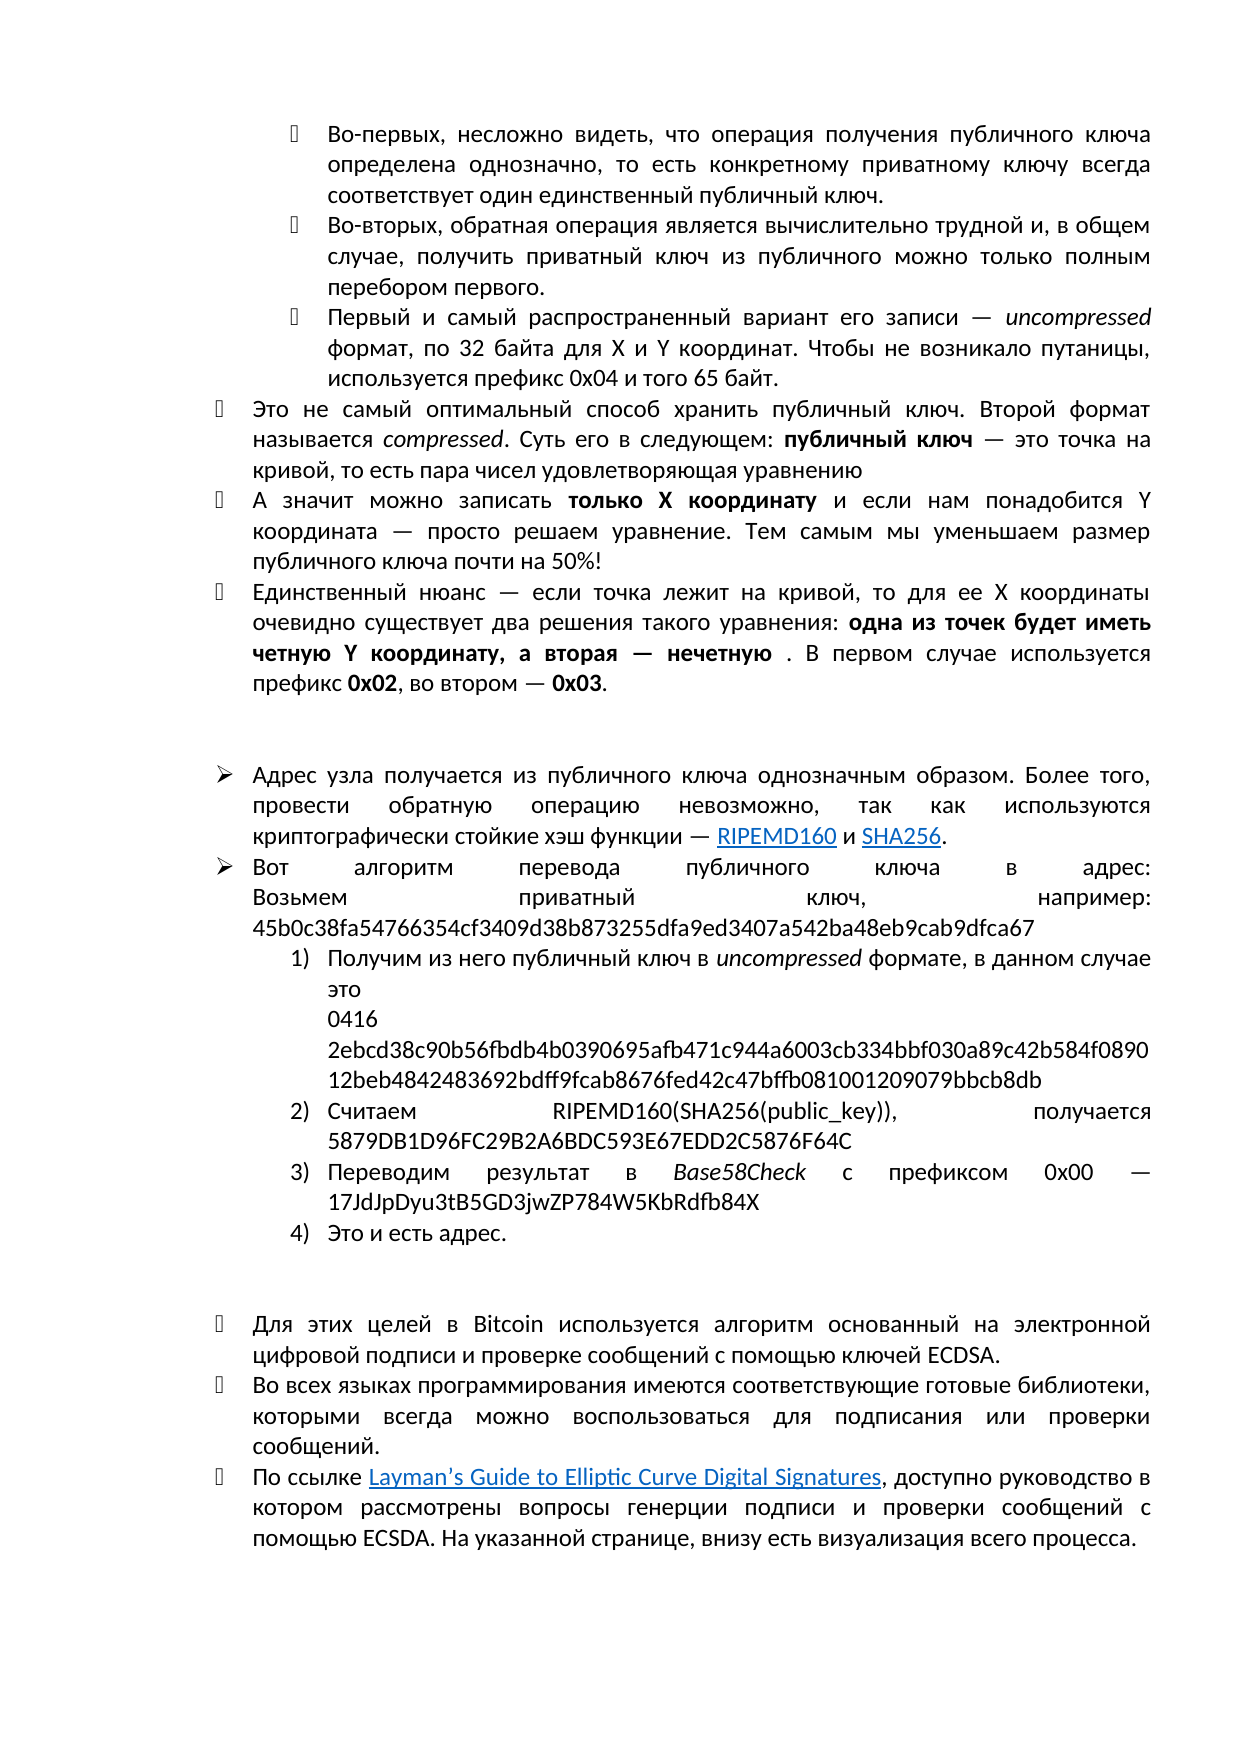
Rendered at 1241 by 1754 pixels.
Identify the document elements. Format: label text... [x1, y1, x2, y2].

list Это не самый оптимальный способ хранить публичный ключ. Второй формат называется compressed. Суть его в следующем: публичный ключ — это точка на кривой, то есть пара чисел удовлетворяющая уравнению [215, 393, 1152, 484]
list А значит можно записать только Х координату и если нам понадобится Y координата — просто решаем уравнение. Тем самым мы уменьшаем размер публичного ключа почти на 50%! [215, 484, 1152, 576]
list Единственный нюанс — если точка лежит на кривой, то для ее Х координаты очевидно существует два решения такого уравнения: одна из точек будет иметь четную Y координату, а вторая — нечетную . В первом случае используется префикс 0x02, во втором — 0x03. [215, 576, 1152, 698]
list Первый и самый распространенный вариант его записи — uncompressed формат, по 32 байта для X и Y координат. Чтобы не возникало путаницы, используется префикс 0x04 и того 65 байт. [290, 301, 1152, 393]
list Адрес узла получается из публичного ключа однозначным образом. Более того, провести обратную операцию невозможно, так как используются криптографически стойкие хэш функции — RIPEMD160 и SHA256. [215, 759, 1152, 851]
list Это и есть адрес. [290, 1217, 1152, 1247]
list Во всех языках программирования имеются соответствующие готовые библиотеки, которыми всегда можно воспользоваться для подписания или проверки сообщений. [215, 1369, 1152, 1461]
list По ссылке Layman’s Guide to Elliptic Curve Digital Signatures, доступно руководство в котором рассмотрены вопросы генерции подписи и проверки сообщений с помощью ECSDA. На указанной странице, внизу есть визуализация всего процесса. [215, 1461, 1152, 1553]
list Во-вторых, обратная операция является вычислительно трудной и, в общем случае, получить приватный ключ из публичного можно только полным перебором первого. [290, 210, 1152, 301]
list Переводим результат в Base58Check с префиксом 0x00 — 17JdJpDyu3tB5GD3jwZP784W5KbRdfb84X [290, 1156, 1152, 1217]
list Вот алгоритм перевода публичного ключа в адрес: Возьмем приватный ключ, например: 45b0c38fa54766354cf3409d38b873255dfa9ed3407a542ba48eb9cab9dfca67 [215, 851, 1152, 942]
list Во-первых, несложно видеть, что операция получения публичного ключа определена однозначно, то есть конкретному приватному ключу всегда соответствует один единственный публичный ключ. [290, 118, 1152, 210]
list Для этих целей в Bitcoin используется алгоритм основанный на электронной цифровой подписи и проверке сообщений с помощью ключей ECDSA. [215, 1308, 1152, 1369]
list Считаем RIPEMD160(SHA256(public_key)), получается 5879DB1D96FC29B2A6BDC593E67EDD2C5876F64C [290, 1095, 1152, 1156]
list Получим из него публичный ключ в uncompressed формате, в данном случае это 04162ebcd38c90b56fbdb4b0390695afb471c944a6003cb334bbf030a89c42b584f089012beb4842483692bdff9fcab8676fed42c47bffb081001209079bbcb8db [290, 942, 1152, 1095]
